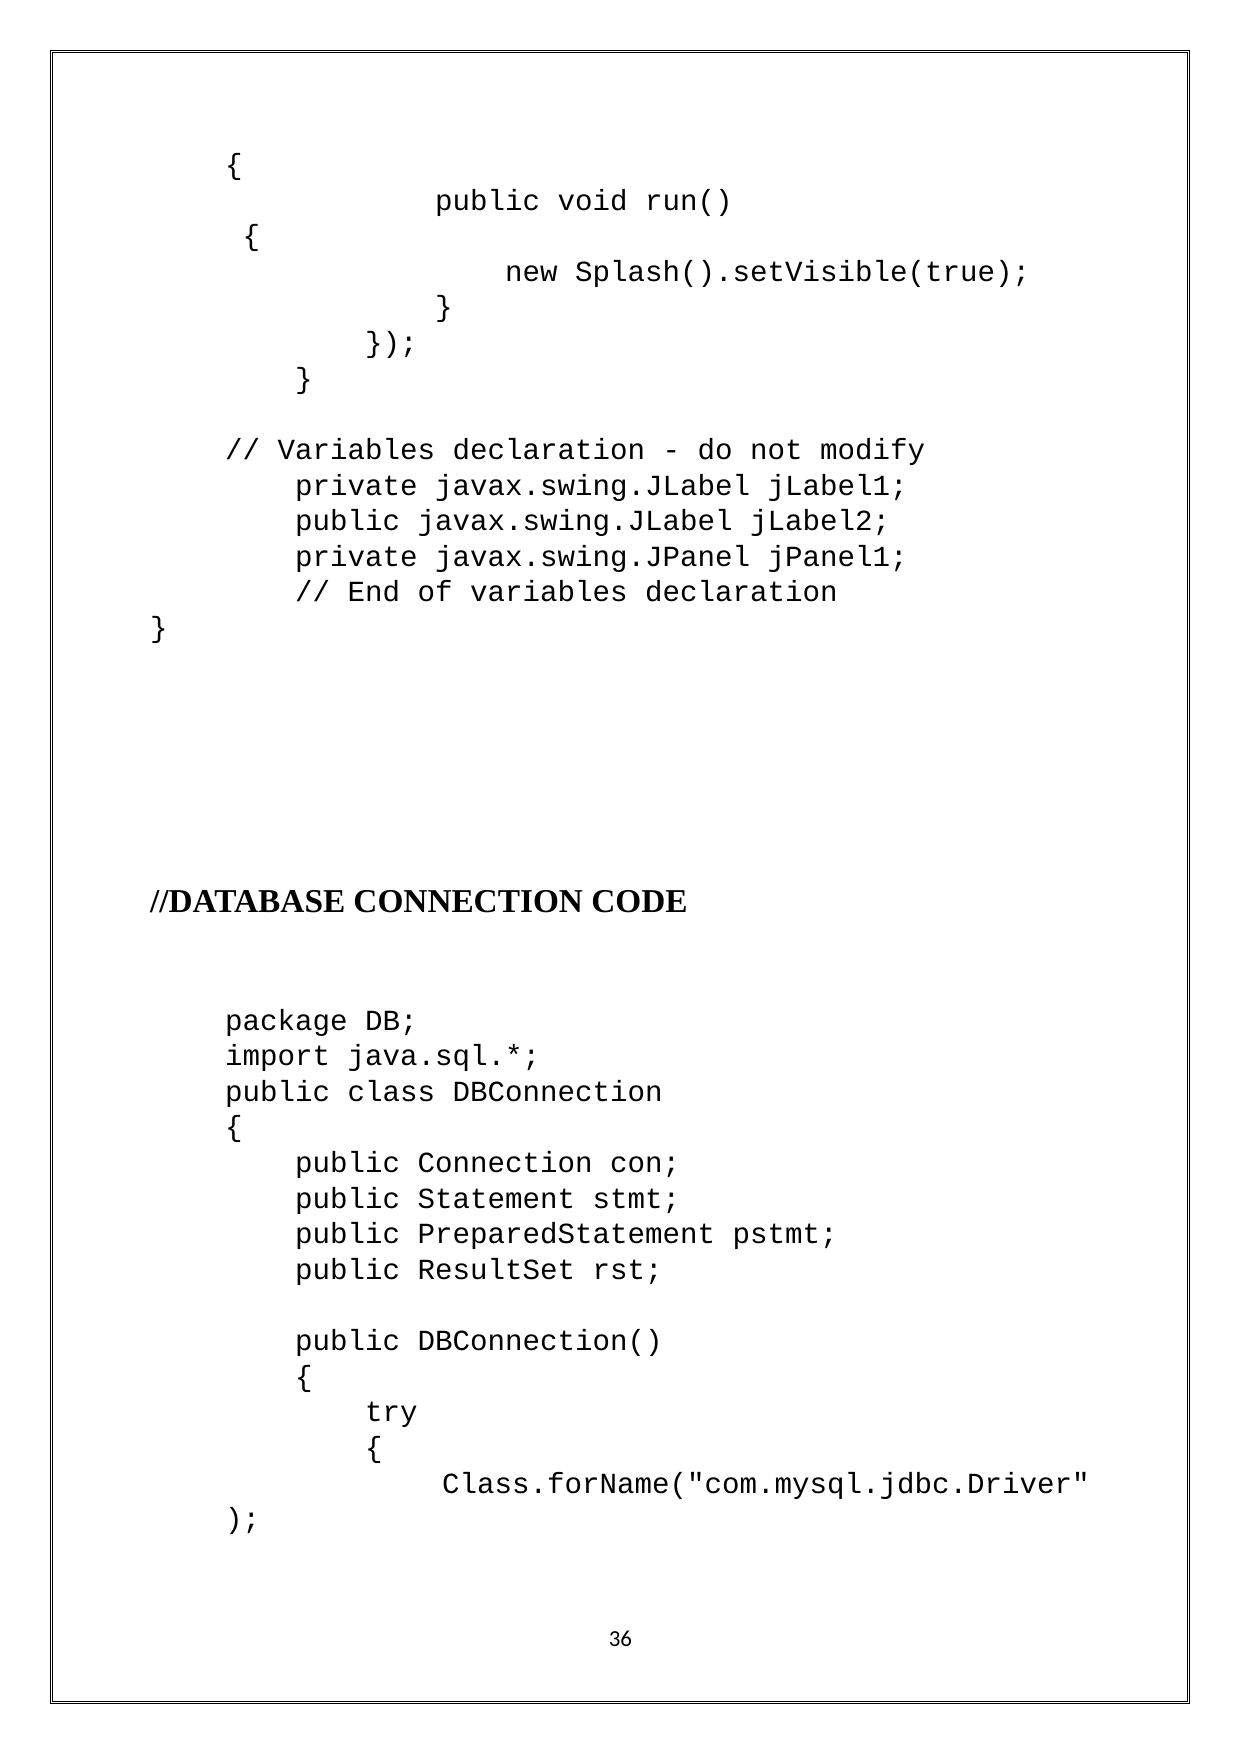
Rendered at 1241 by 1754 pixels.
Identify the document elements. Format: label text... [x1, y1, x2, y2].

list public ResultSet rst; [225, 1255, 1090, 1288]
list { [225, 221, 1090, 254]
list } [150, 613, 1090, 646]
list Class.forName("com.mysql.jdbc.Driver"); [225, 1469, 1090, 1537]
list public void run() [225, 186, 1090, 219]
list private javax.swing.JPanel jPanel1; [225, 542, 1090, 575]
list //DATABASE CONNECTION CODE [150, 882, 1090, 920]
list private javax.swing.JLabel jLabel1; [225, 471, 1090, 504]
list // End of variables declaration [225, 577, 1090, 611]
list import java.sql.*; [225, 1041, 1090, 1074]
list try [225, 1397, 1090, 1431]
list package DB; [225, 1006, 1090, 1039]
list { [225, 150, 1090, 183]
list public PreparedStatement pstmt; [225, 1219, 1090, 1252]
list } [225, 292, 1090, 326]
list }); [225, 328, 1090, 361]
list public javax.swing.JLabel jLabel2; [225, 506, 1090, 539]
list public DBConnection() [225, 1326, 1090, 1359]
list { [225, 1112, 1090, 1146]
list public Statement stmt; [225, 1184, 1090, 1217]
list // Variables declaration - do not modify [225, 435, 1090, 468]
list public class DBConnection [225, 1077, 1090, 1110]
list new Splash().setVisible(true); [225, 257, 1090, 290]
list public Connection con; [225, 1148, 1090, 1181]
list { [225, 1433, 1090, 1466]
list } [225, 364, 1090, 397]
list { [225, 1362, 1090, 1395]
